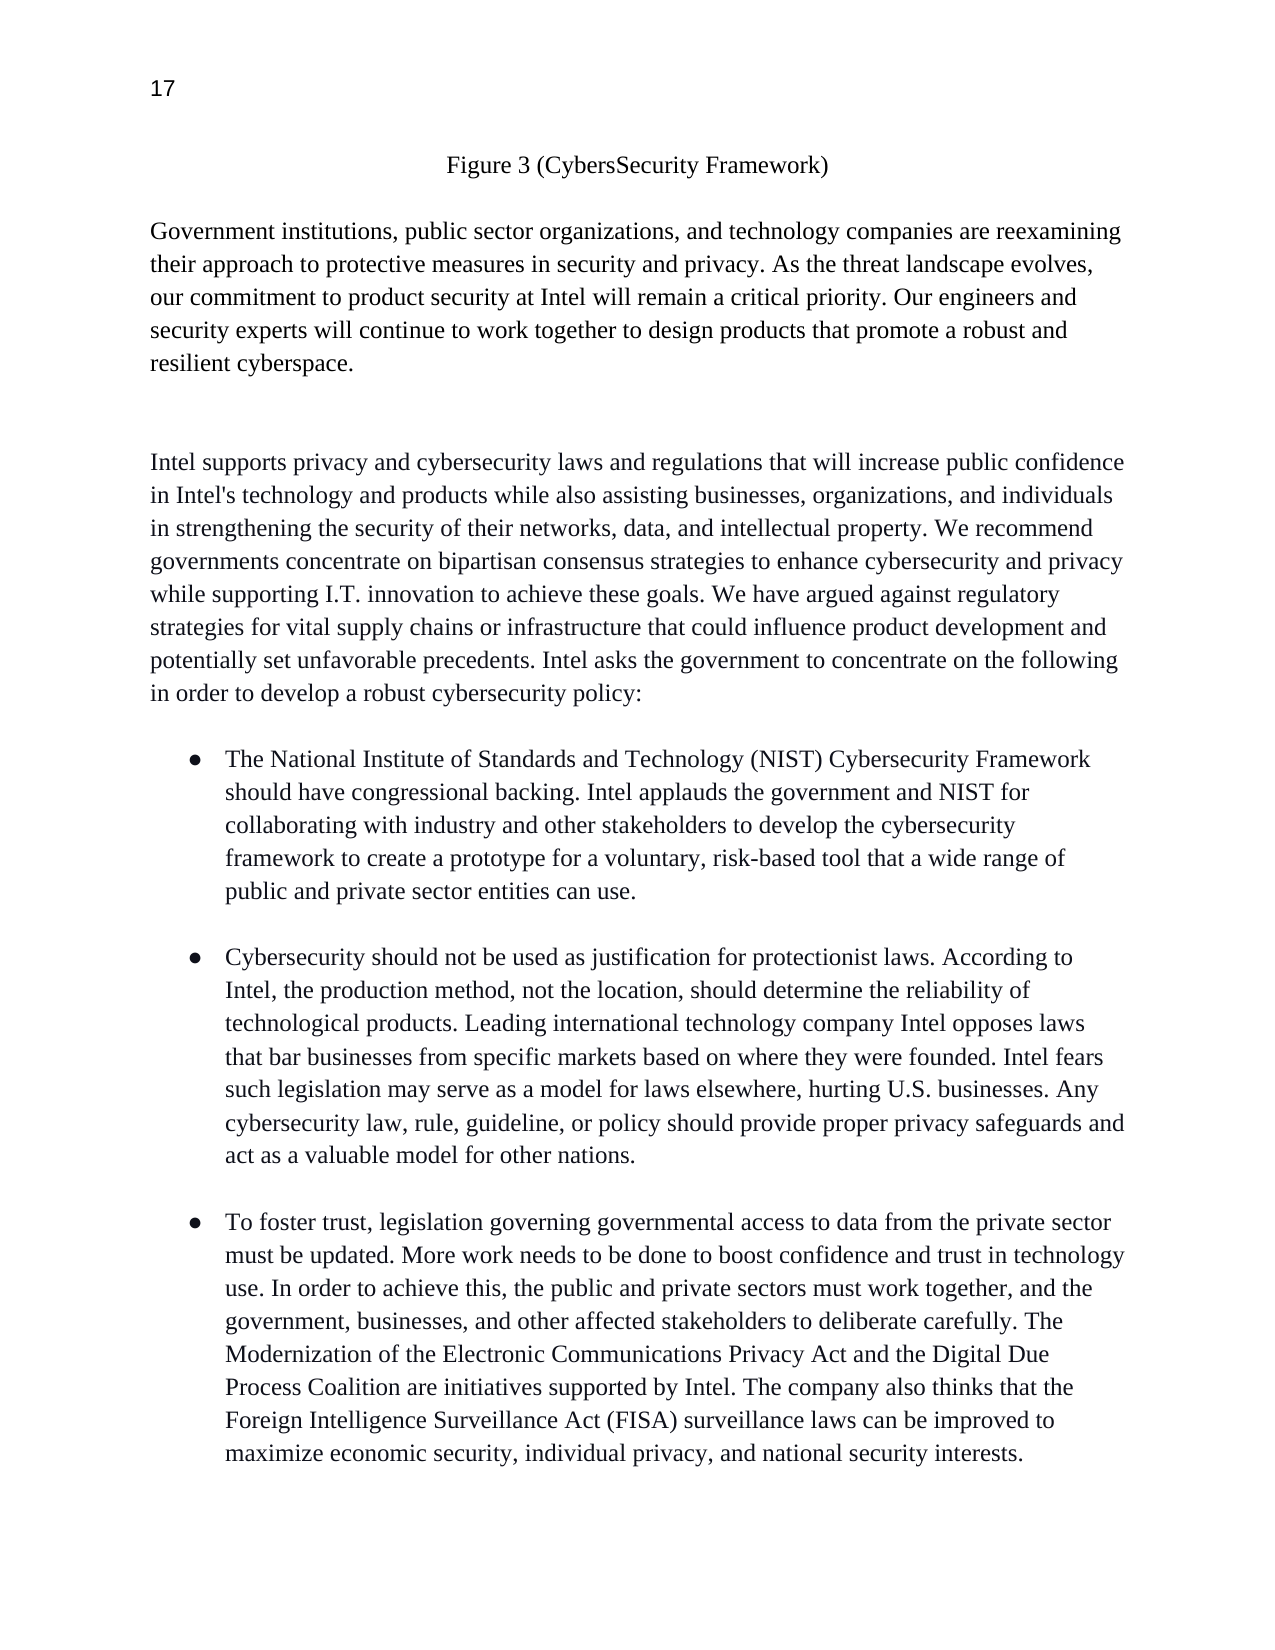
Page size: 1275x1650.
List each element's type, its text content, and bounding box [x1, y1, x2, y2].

text Government institutions, public sector organizations, and technology companies are reexamining their approach to protective measures in security and privacy. As the threat landscape evolves, our commitment to product security at Intel will remain a critical priority. Our engineers and security experts will continue to work together to design products that promote a robust and resilient cyberspace. [150, 216, 1125, 377]
list The National Institute of Standards and Technology (NIST) Cybersecurity Framework should have congressional backing. Intel applauds the government and NIST for collaborating with industry and other stakeholders to develop the cybersecurity framework to create a prototype for a voluntary, risk-based tool that a wide range of public and private sector entities can use. [187, 744, 1125, 905]
text Figure 3 (CybersSecurity Framework) [150, 150, 1125, 179]
list Cybersecurity should not be used as justification for protectionist laws. According to Intel, the production method, not the location, should determine the reliability of technological products. Leading international technology company Intel opposes laws that bar businesses from specific markets based on where they were founded. Intel fears such legislation may serve as a model for laws elsewhere, hurting U.S. businesses. Any cybersecurity law, rule, guideline, or policy should provide proper privacy safeguards and act as a valuable model for other nations. [187, 942, 1125, 1169]
list To foster trust, legislation governing governmental access to data from the private sector must be updated. More work needs to be done to boost confidence and trust in technology use. In order to achieve this, the public and private sectors must work together, and the government, businesses, and other affected stakeholders to deliberate carefully. The Modernization of the Electronic Communications Privacy Act and the Digital Due Process Coalition are initiatives supported by Intel. The company also thinks that the Foreign Intelligence Surveillance Act (FISA) surveillance laws can be improved to maximize economic security, individual privacy, and national security interests. [187, 1207, 1125, 1467]
text Intel supports privacy and cybersecurity laws and regulations that will increase public confidence in Intel's technology and products while also assisting businesses, organizations, and individuals in strengthening the security of their networks, data, and intellectual property. We recommend governments concentrate on bipartisan consensus strategies to enhance cybersecurity and privacy while supporting I.T. innovation to achieve these goals. We have argued against regulatory strategies for vital supply chains or infrastructure that could influence product development and potentially set unfavorable precedents. Intel asks the government to concentrate on the following in order to develop a robust cybersecurity policy: [150, 447, 1125, 707]
